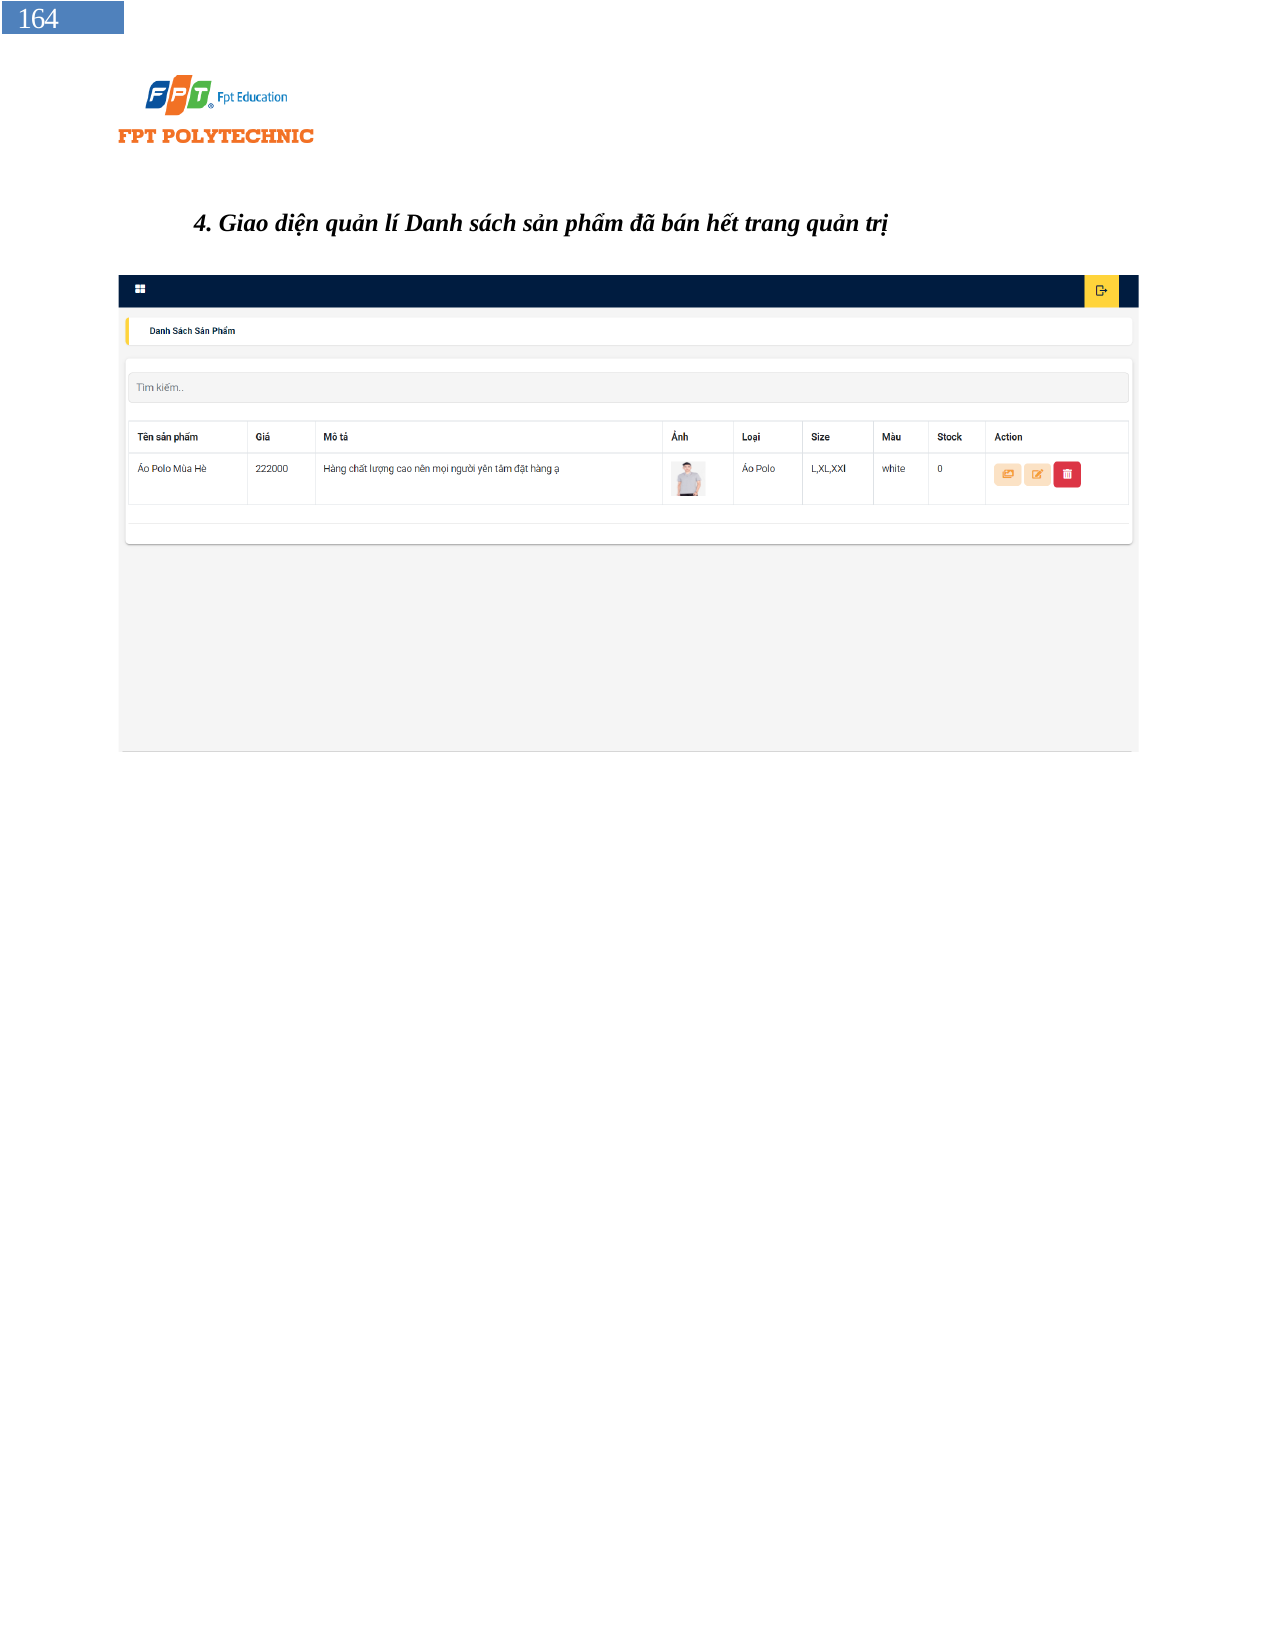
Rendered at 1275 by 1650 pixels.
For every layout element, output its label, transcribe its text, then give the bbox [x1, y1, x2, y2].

picture [118, 75, 314, 143]
list Giao diện quản lí Danh sách sản phẩm đã bán hết trang quản trị [193, 208, 1210, 237]
picture [118, 275, 1139, 752]
